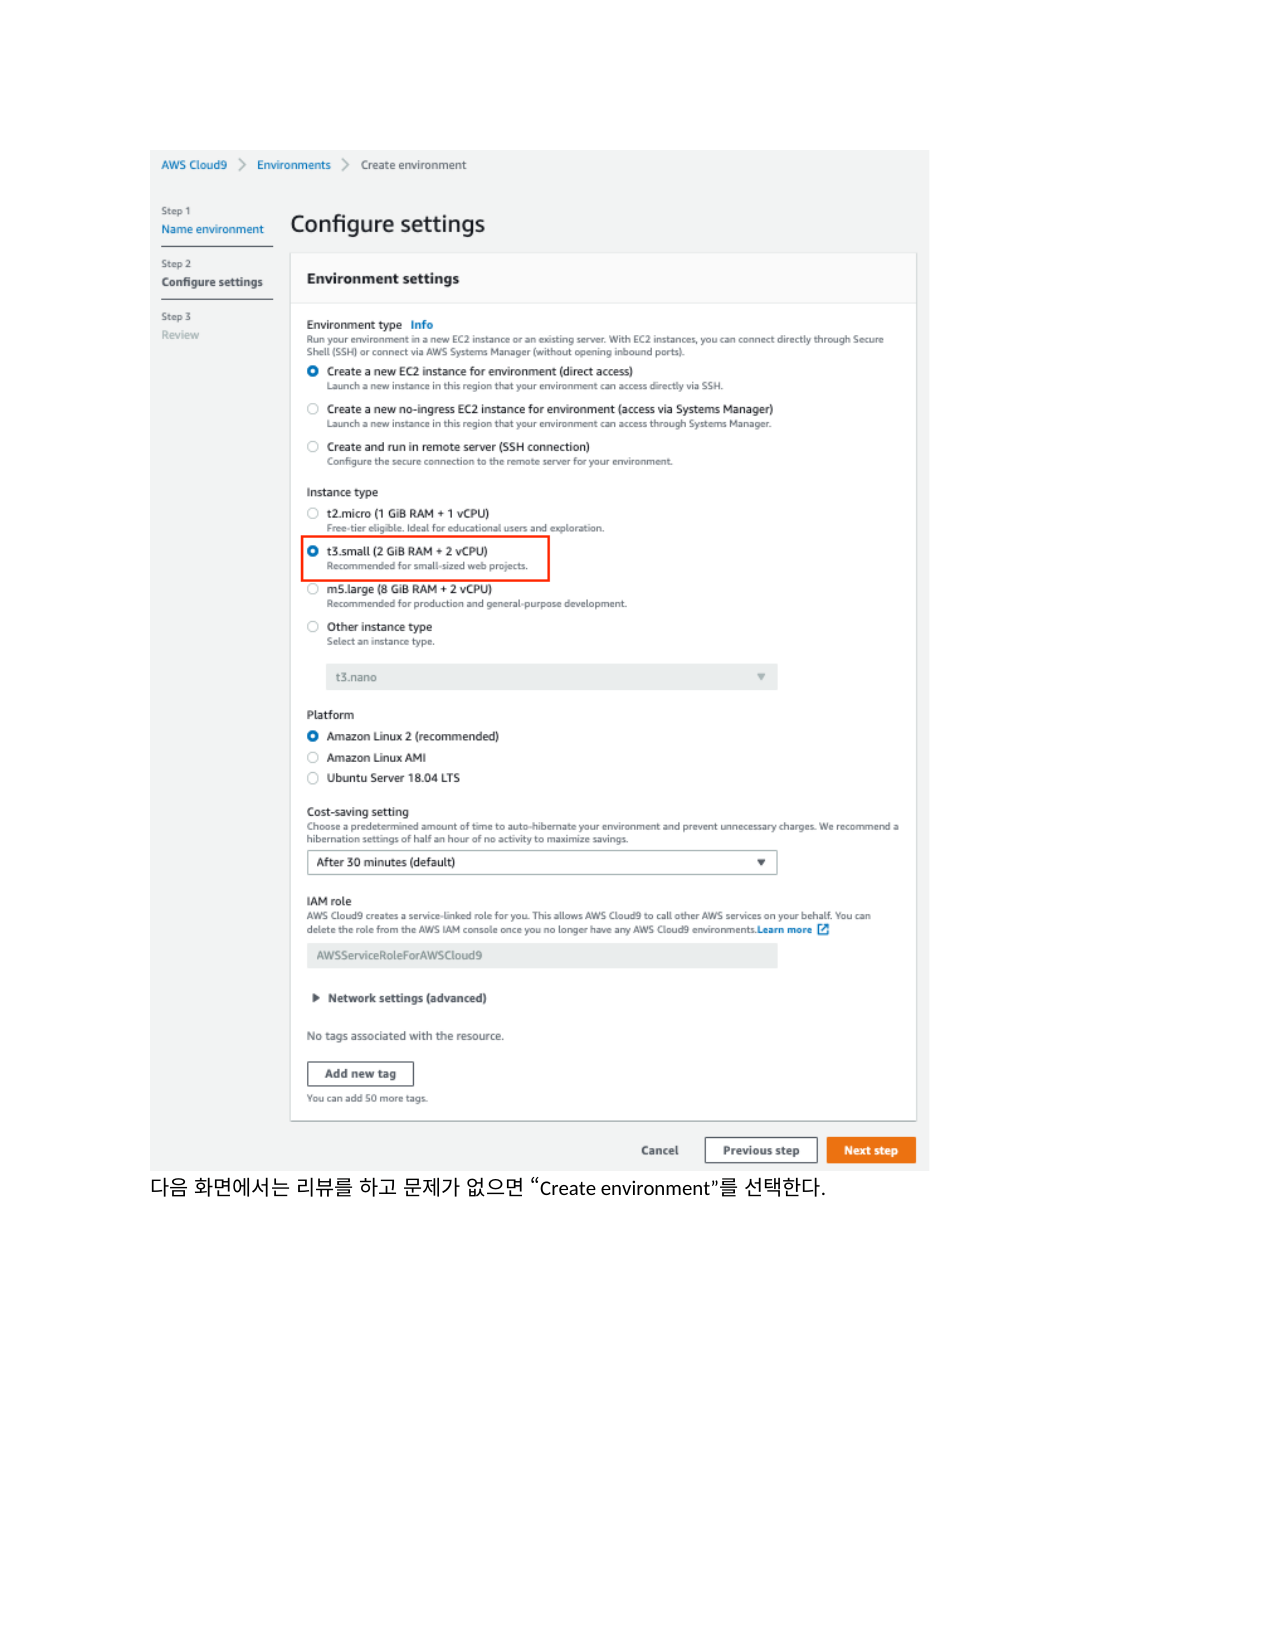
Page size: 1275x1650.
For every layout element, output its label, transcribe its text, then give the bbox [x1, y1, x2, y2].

text 다음 화면에서는 리뷰를 하고 문제가 없으면 “Create environment”를 선택한다. [150, 1171, 1125, 1201]
picture [150, 150, 930, 1171]
